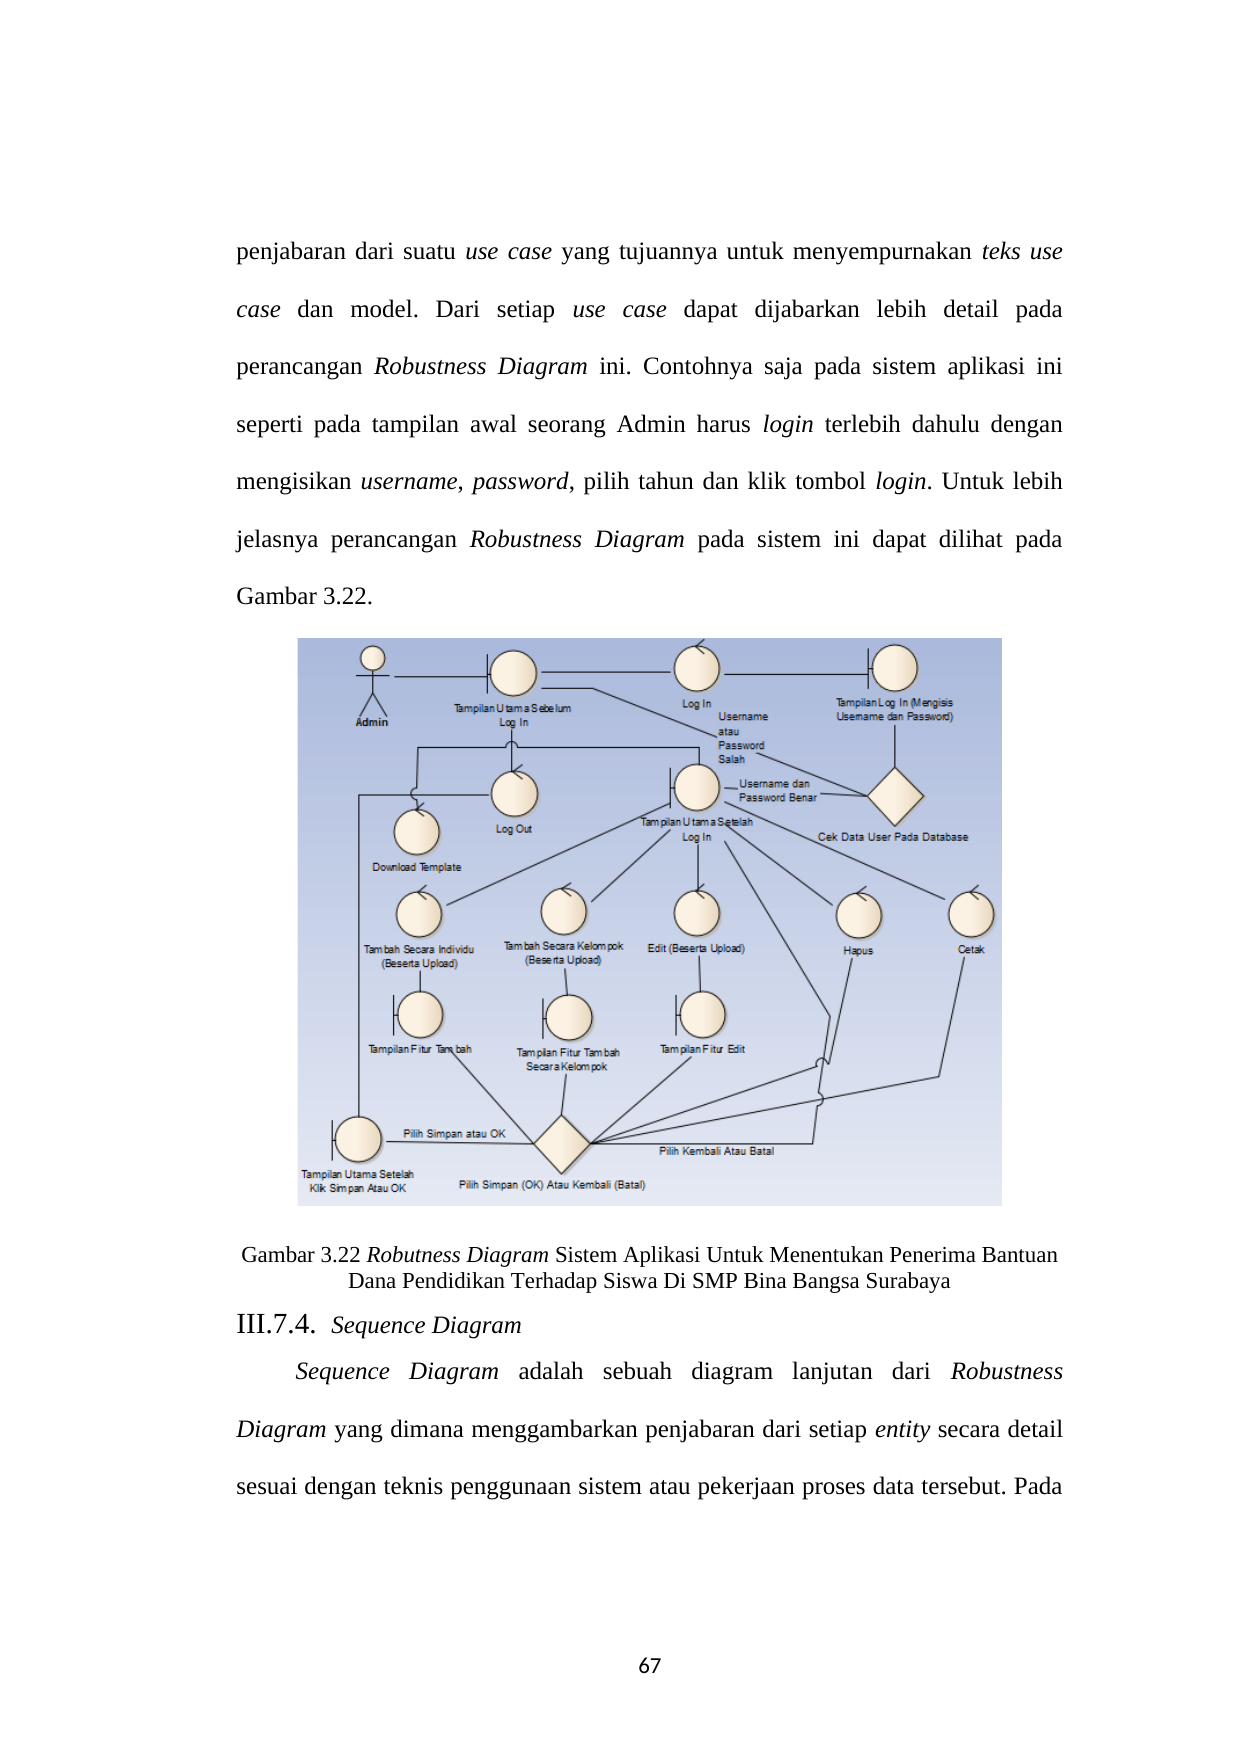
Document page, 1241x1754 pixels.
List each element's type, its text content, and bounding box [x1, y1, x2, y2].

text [236, 236, 1063, 610]
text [236, 1356, 1063, 1500]
text Sequence Diagram [236, 1306, 1063, 1339]
picture [297, 638, 1002, 1206]
